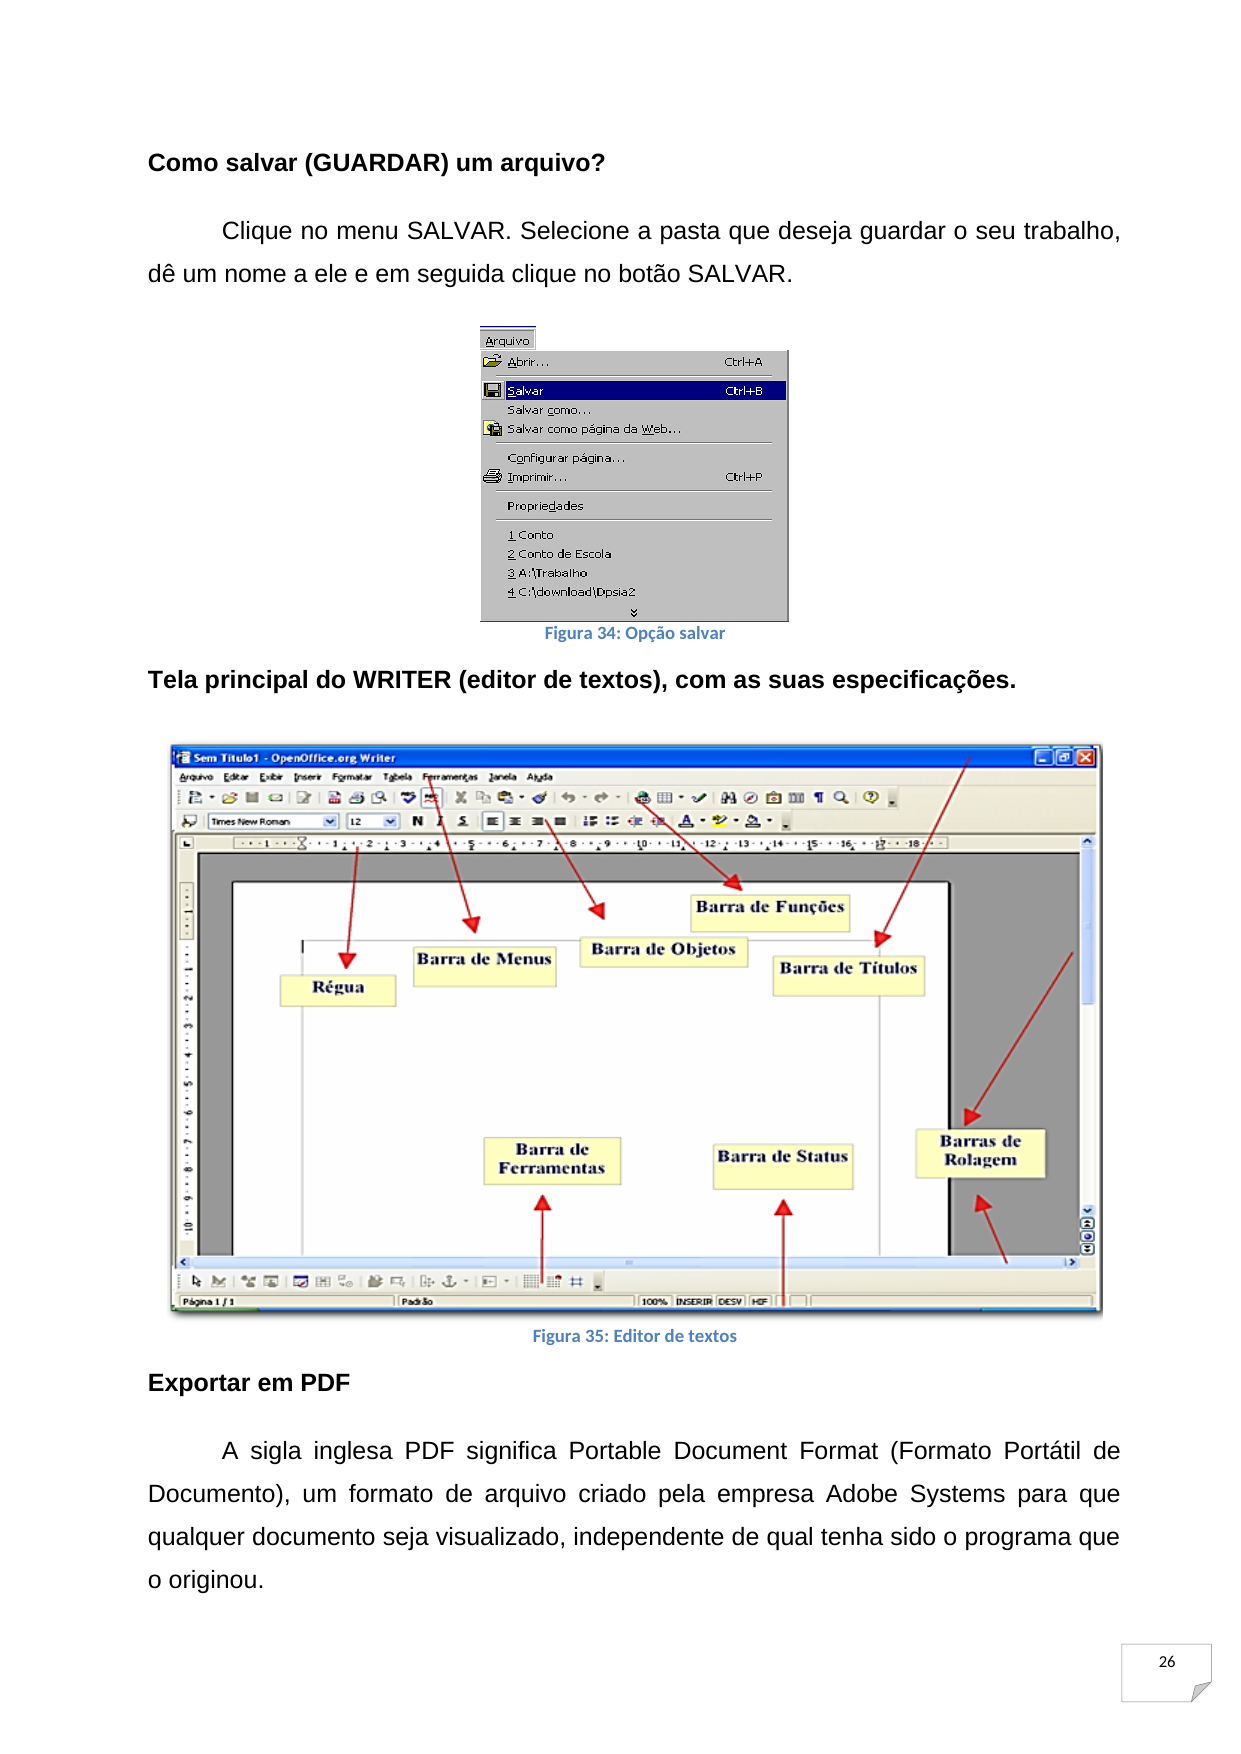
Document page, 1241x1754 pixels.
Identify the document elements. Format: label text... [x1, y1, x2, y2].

subtitle Como salvar (GUARDAR) um arquivo? [148, 148, 1122, 176]
text Figura 34: Opção salvar [148, 622, 1122, 644]
text Clique no menu SALVAR. Selecione a pasta que deseja guardar o seu trabalho, dê um nome a ele e em seguida clique no botão SALVAR. [148, 216, 1122, 288]
picture [166, 733, 1103, 1324]
text A sigla inglesa PDF significa Portable Document Format (Formato Portátil de Documento), um formato de arquivo criado pela empresa Adobe Systems para que qualquer documento seja visualizado, independente de qual tenha sido o programa que o originou. [148, 1436, 1122, 1594]
text Figura 35: Editor de textos [148, 1324, 1122, 1347]
subtitle Exportar em PDF [148, 1368, 1122, 1397]
picture [480, 326, 789, 622]
subtitle Tela principal do WRITER (editor de textos), com as suas especificações. [148, 665, 1122, 694]
